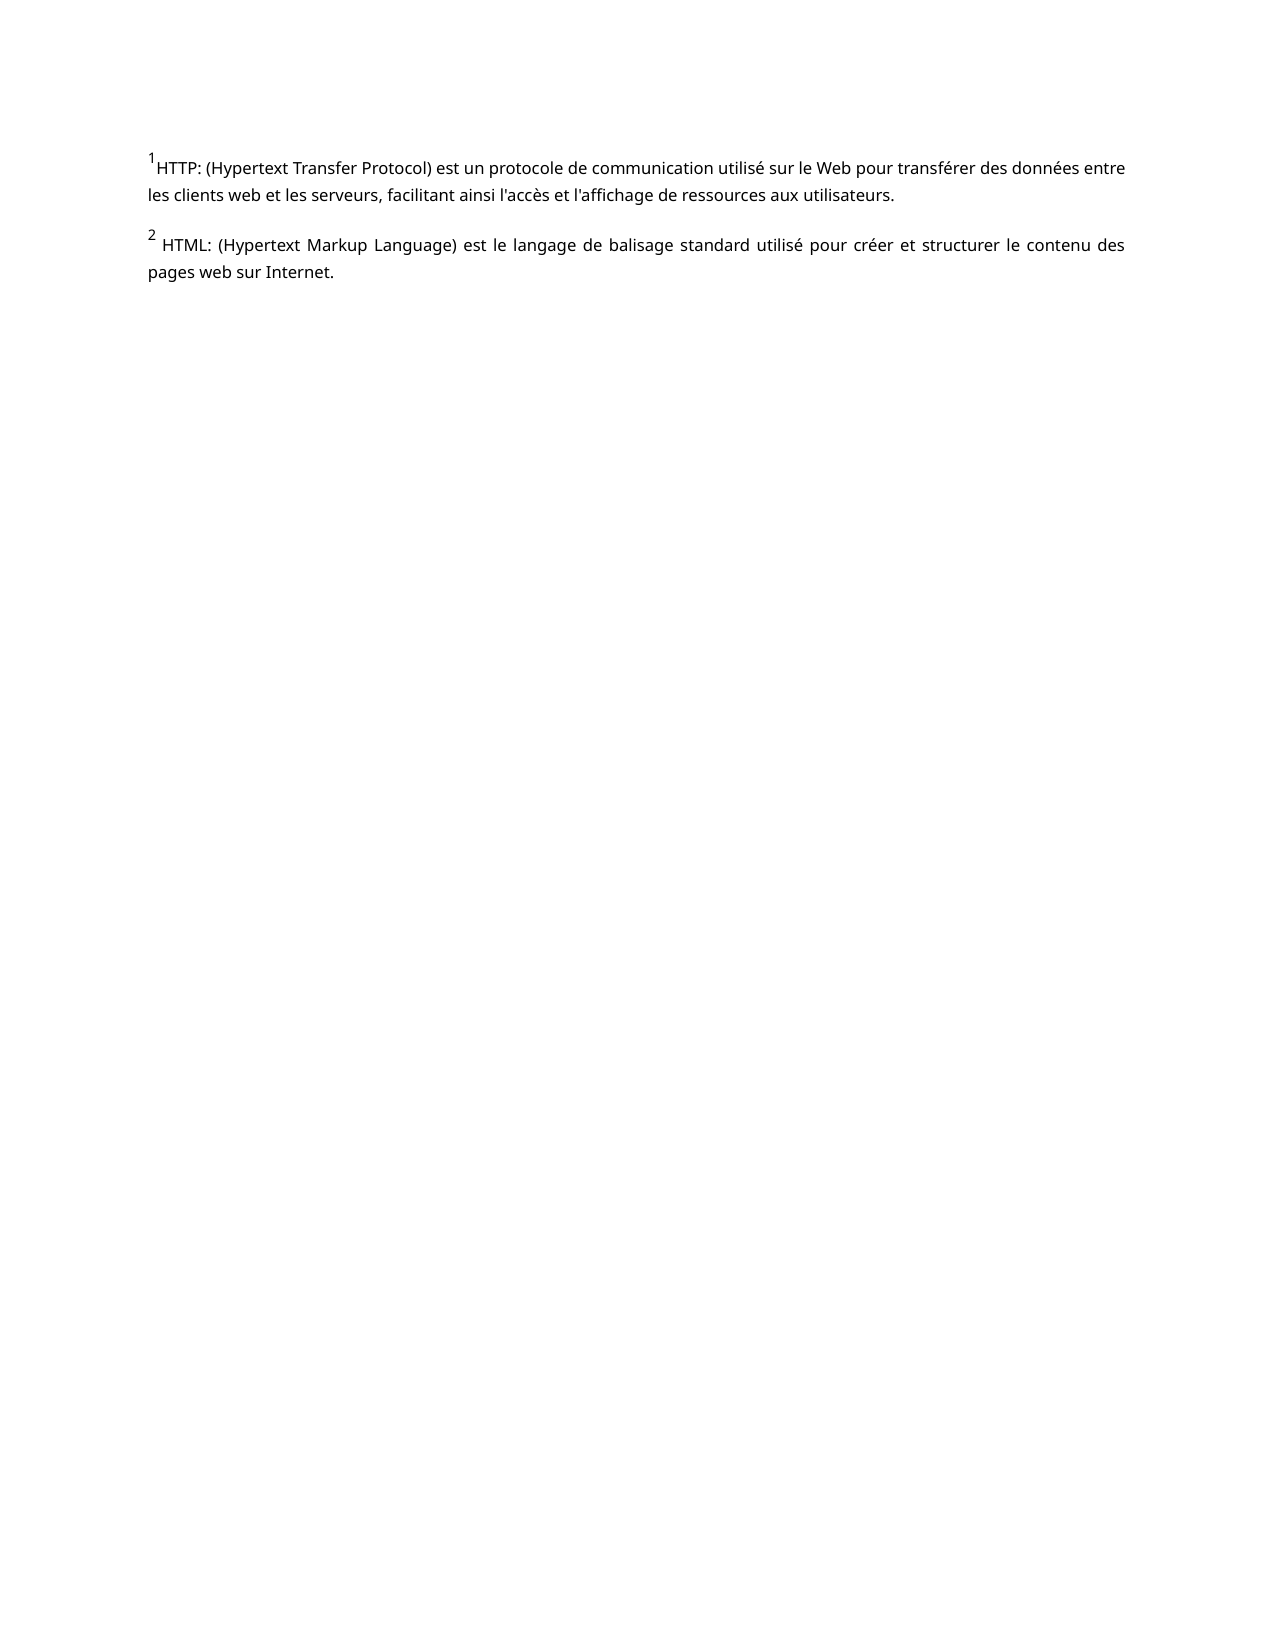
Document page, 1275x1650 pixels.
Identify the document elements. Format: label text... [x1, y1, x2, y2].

text 2 HTML: (Hypertext Markup Language) est le langage de balisage standard utilisé pour créer et structurer le contenu des pages web sur Internet. [148, 224, 1127, 283]
text 1HTTP: (Hypertext Transfer Protocol) est un protocole de communication utilisé sur le Web pour transférer des données entre les clients web et les serveurs, facilitant ainsi l'accès et l'affichage de ressources aux utilisateurs. [148, 148, 1127, 206]
